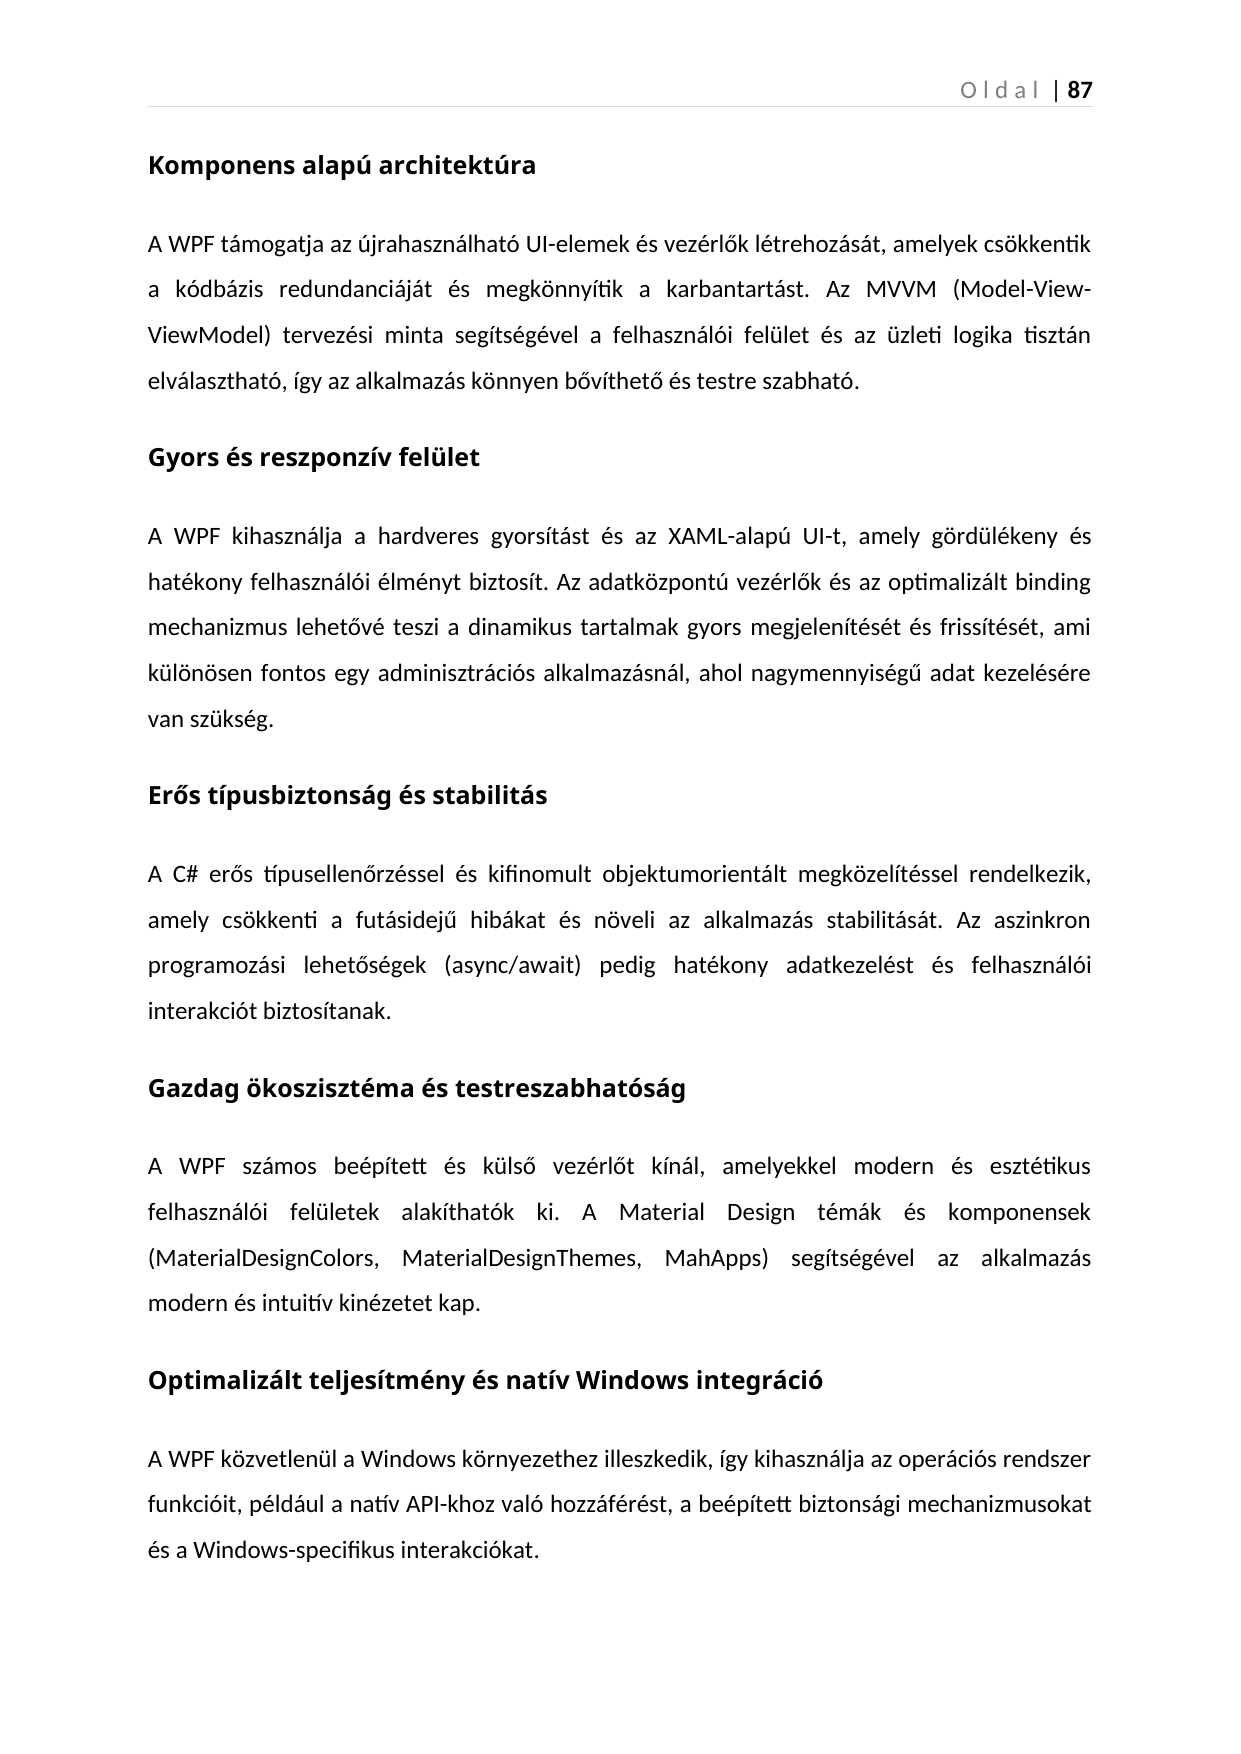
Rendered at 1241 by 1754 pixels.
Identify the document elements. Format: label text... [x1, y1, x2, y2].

subtitle Erős típusbiztonság és stabilitás [148, 778, 1093, 812]
text A WPF kihasználja a hardveres gyorsítást és az XAML-alapú UI-t, amely gördülékeny és hatékony felhasználói élményt biztosít. Az adatközpontú vezérlők és az optimalizált binding mechanizmus lehetővé teszi a dinamikus tartalmak gyors megjelenítését és frissítését, ami különösen fontos egy adminisztrációs alkalmazásnál, ahol nagymennyiségű adat kezelésére van szükség. [148, 520, 1093, 733]
text A WPF közvetlenül a Windows környezethez illeszkedik, így kihasználja az operációs rendszer funkcióit, például a natív API-khoz való hozzáférést, a beépített biztonsági mechanizmusokat és a Windows-specifikus interakciókat. [148, 1443, 1093, 1565]
subtitle Optimalizált teljesítmény és natív Windows integráció [148, 1362, 1093, 1397]
subtitle Gazdag ökoszisztéma és testreszabhatóság [148, 1070, 1093, 1104]
text A WPF számos beépített és külső vezérlőt kínál, amelyekkel modern és esztétikus felhasználói felületek alakíthatók ki. A Material Design témák és komponensek (MaterialDesignColors, MaterialDesignThemes, MahApps) segítségével az alkalmazás modern és intuitív kinézetet kap. [148, 1150, 1093, 1318]
subtitle Gyors és reszponzív felület [148, 440, 1093, 474]
text A C# erős típusellenőrzéssel és kifinomult objektumorientált megközelítéssel rendelkezik, amely csökkenti a futásidejű hibákat és növeli az alkalmazás stabilitását. Az aszinkron programozási lehetőségek (async/await) pedig hatékony adatkezelést és felhasználói interakciót biztosítanak. [148, 858, 1093, 1026]
subtitle Komponens alapú architektúra [148, 148, 1093, 182]
text A WPF támogatja az újrahasználható UI-elemek és vezérlők létrehozását, amelyek csökkentik a kódbázis redundanciáját és megkönnyítik a karbantartást. Az MVVM (Model-View-ViewModel) tervezési minta segítségével a felhasználói felület és az üzleti logika tisztán elválasztható, így az alkalmazás könnyen bővíthető és testre szabható. [148, 228, 1093, 396]
